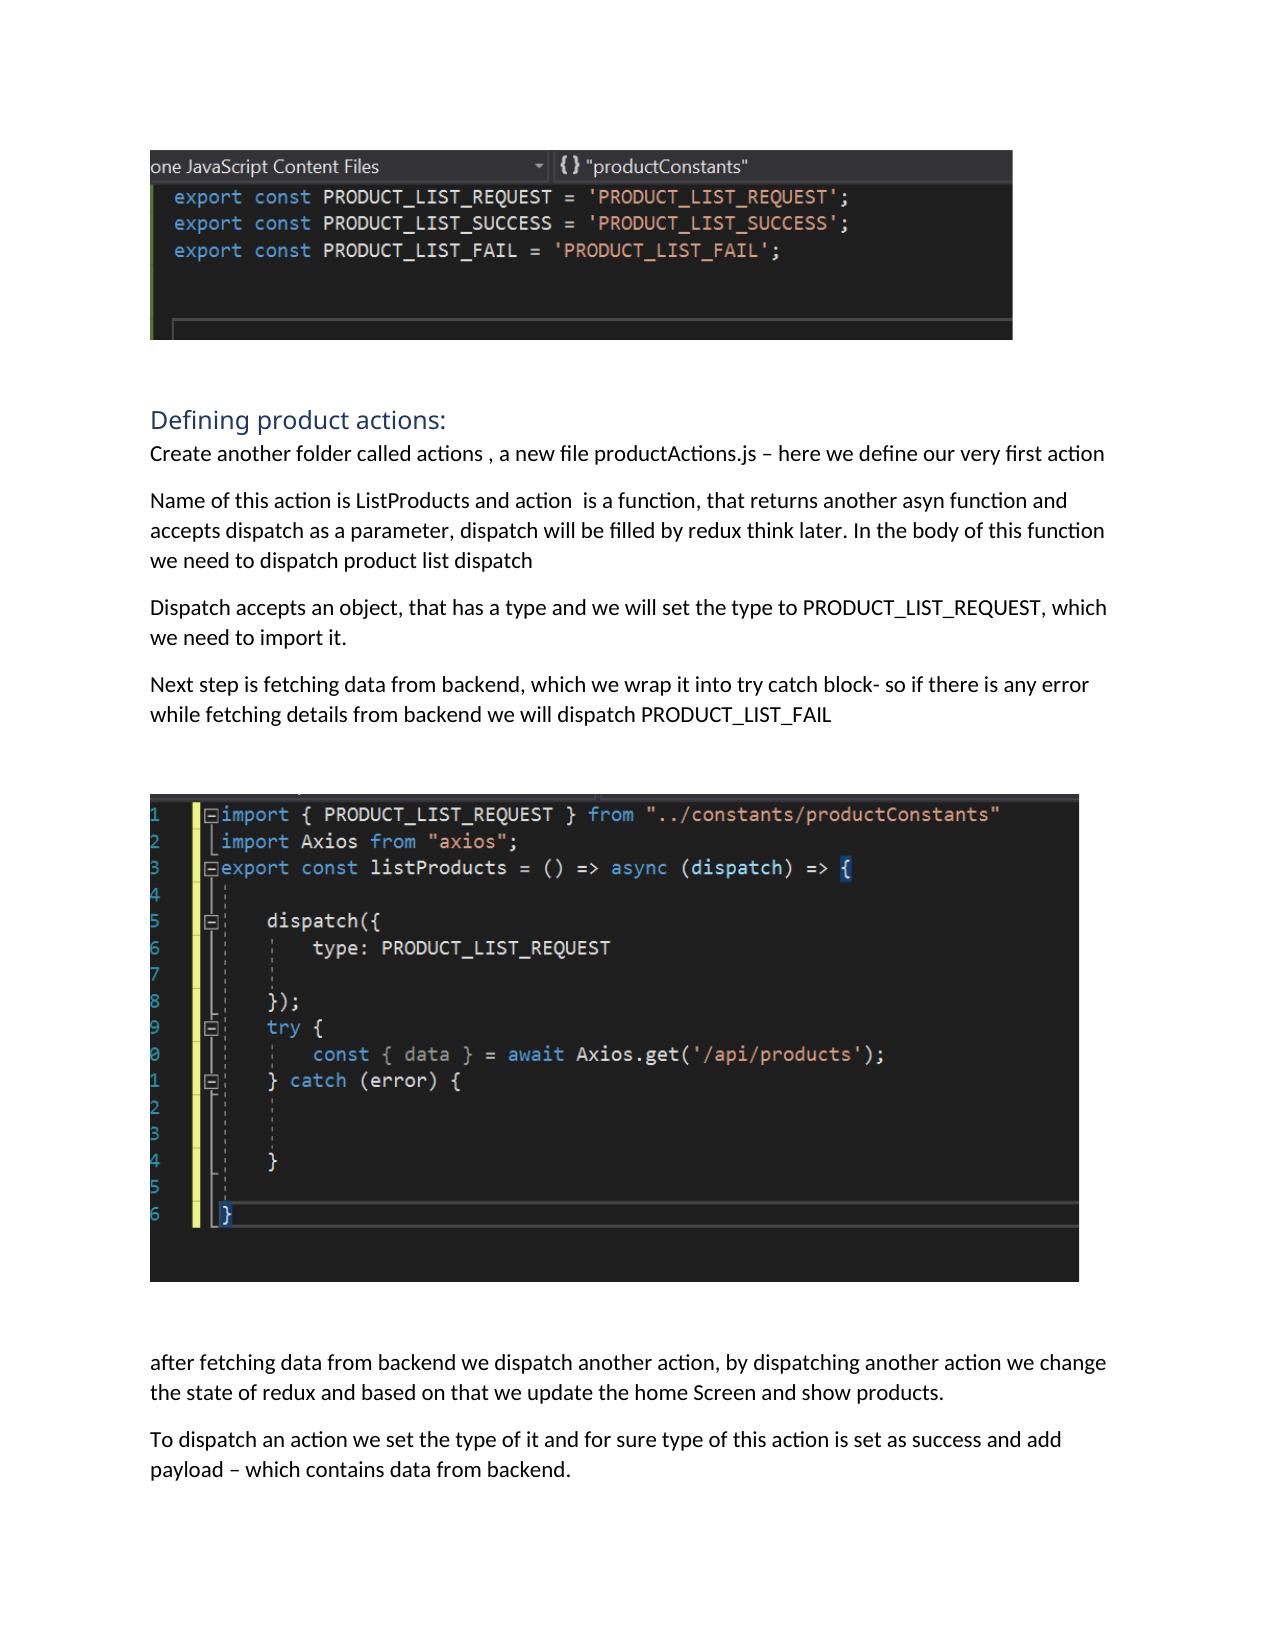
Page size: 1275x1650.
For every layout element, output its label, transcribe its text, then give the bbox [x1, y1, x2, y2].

text To dispatch an action we set the type of it and for sure type of this action is set as success and add payload – which contains data from backend. [150, 1425, 1125, 1483]
picture [150, 150, 1013, 340]
picture [150, 794, 1080, 1282]
text Next step is fetching data from backend, which we wrap it into try catch block- so if there is any error while fetching details from backend we will dispatch PRODUCT_LIST_FAIL [150, 670, 1125, 729]
text Create another folder called actions , a new file productActions.js – here we define our very first action [150, 439, 1125, 467]
text Dispatch accepts an object, that has a type and we will set the type to PRODUCT_LIST_REQUEST, which we need to import it. [150, 593, 1125, 652]
text after fetching data from backend we dispatch another action, by dispatching another action we change the state of redux and based on that we update the home Screen and show products. [150, 1348, 1125, 1406]
subtitle Defining product actions: [150, 402, 1125, 436]
text Name of this action is ListProducts and action is a function, that returns another asyn function and accepts dispatch as a parameter, dispatch will be filled by redux think later. In the body of this function we need to dispatch product list dispatch [150, 486, 1125, 574]
